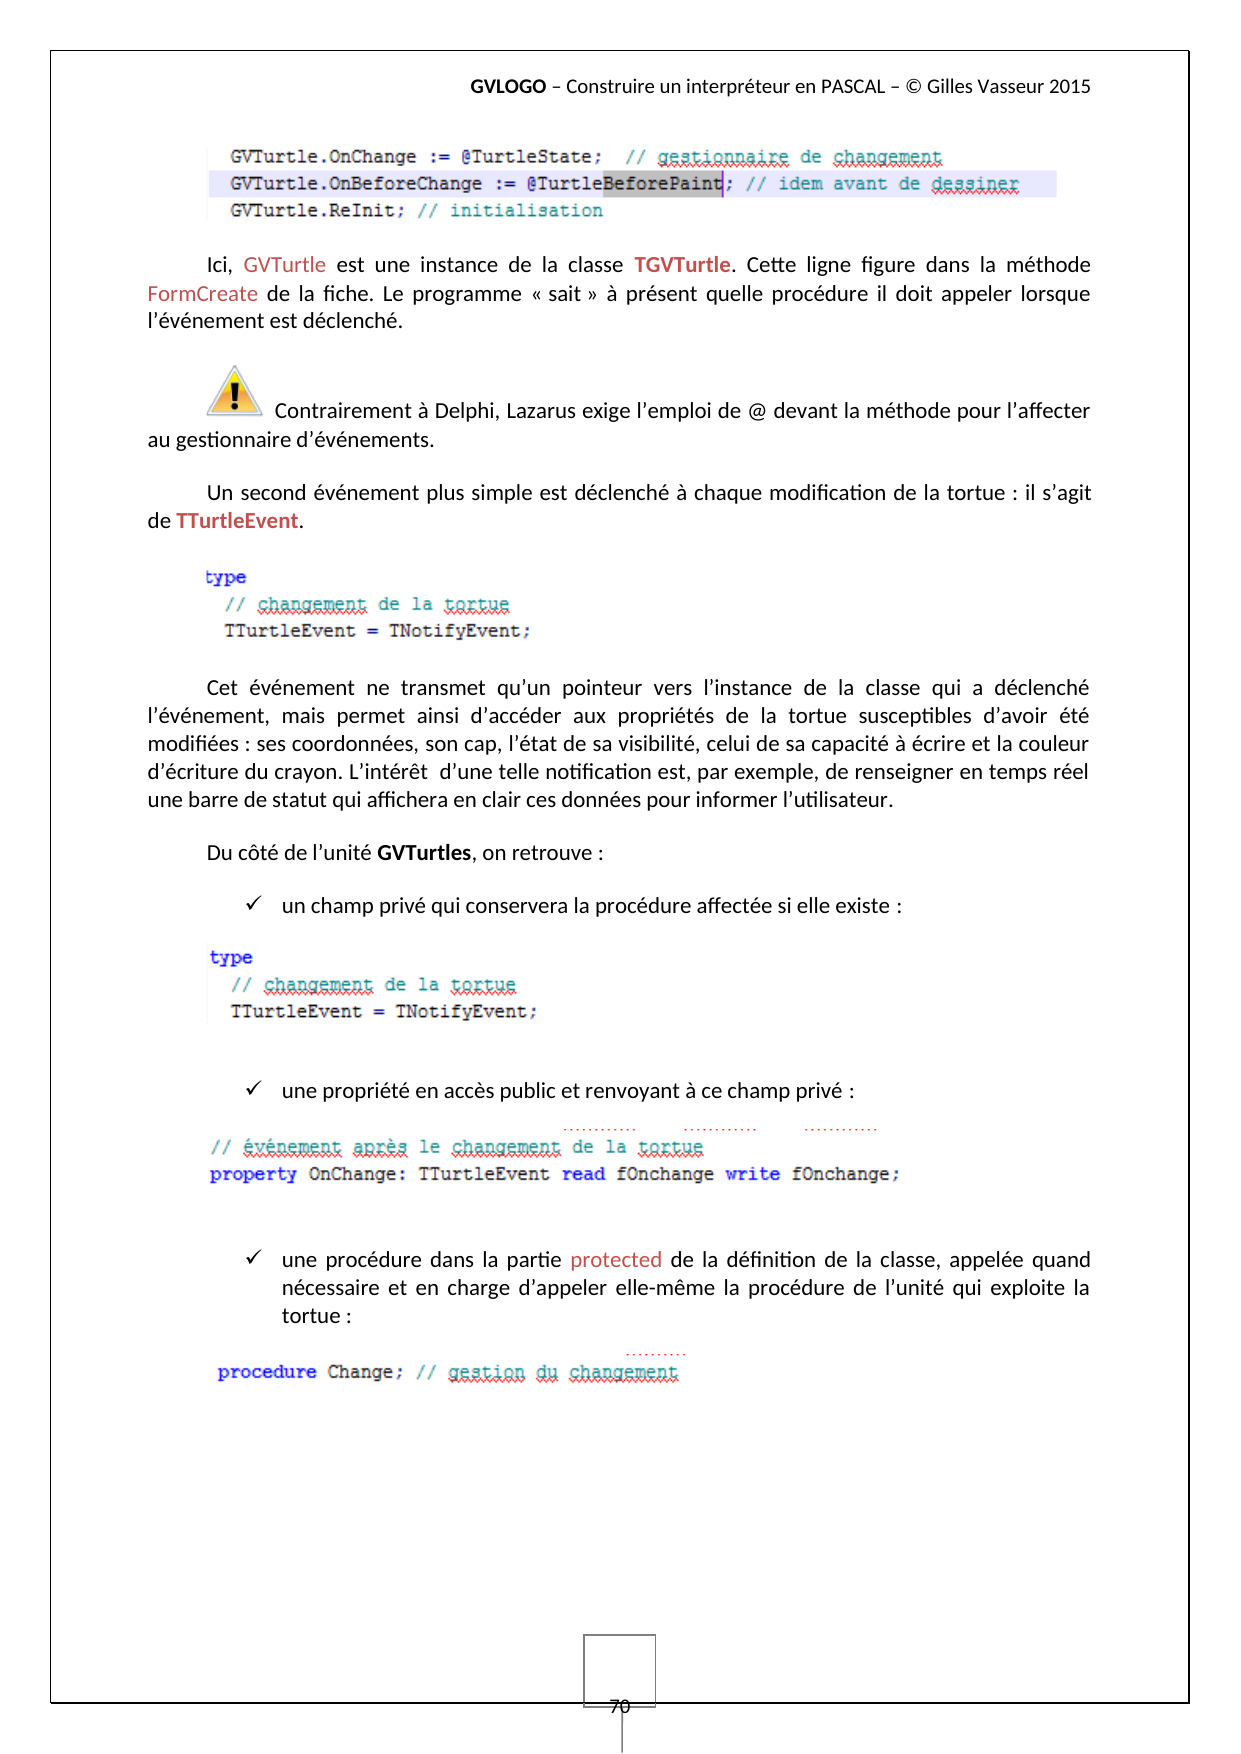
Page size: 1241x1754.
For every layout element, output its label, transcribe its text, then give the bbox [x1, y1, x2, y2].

picture [206, 362, 263, 419]
text Un second événement plus simple est déclenché à chaque modification de la tortue : il s’agit de TTurtleEvent. [147, 478, 1092, 534]
list un champ privé qui conservera la procédure affectée si elle existe : [244, 891, 1092, 919]
text Du côté de l’unité GVTurtles, on retrouve : [147, 838, 1092, 866]
list une propriété en accès public et renvoyant à ce champ privé : [244, 1077, 1092, 1105]
picture [206, 147, 1057, 223]
picture [206, 1129, 920, 1193]
text Contrairement à Delphi, Lazarus exige l’emploi de @ devant la méthode pour l’affecter au gestionnaire d’événements. [147, 363, 1092, 453]
list une procédure dans la partie protected de la définition de la classe, appelée quand nécessaire et en charge d’appeler elle-même la procédure de l’unité qui exploite la tortue : [244, 1245, 1092, 1329]
text Cet événement ne transmet qu’un pointeur vers l’instance de la classe qui a déclenché l’événement, mais permet ainsi d’accéder aux propriétés de la tortue susceptibles d’avoir été modifiées : ses coordonnées, son cap, l’état de sa visibilité, celui de sa capacité à écrire et la couleur d’écriture du crayon. L’intérêt d’une telle notification est, par exemple, de renseigner en temps réel une barre de statut qui affichera en clair ces données pour informer l’utilisateur. [147, 673, 1092, 813]
text Ici, GVTurtle est une instance de la classe TGVTurtle. Cette ligne figure dans la méthode FormCreate de la fiche. Le programme « sait » à présent quelle procédure il doit appeler lorsque l’événement est déclenché. [147, 251, 1092, 335]
picture [206, 1354, 707, 1391]
picture [206, 943, 548, 1024]
picture [206, 558, 590, 648]
